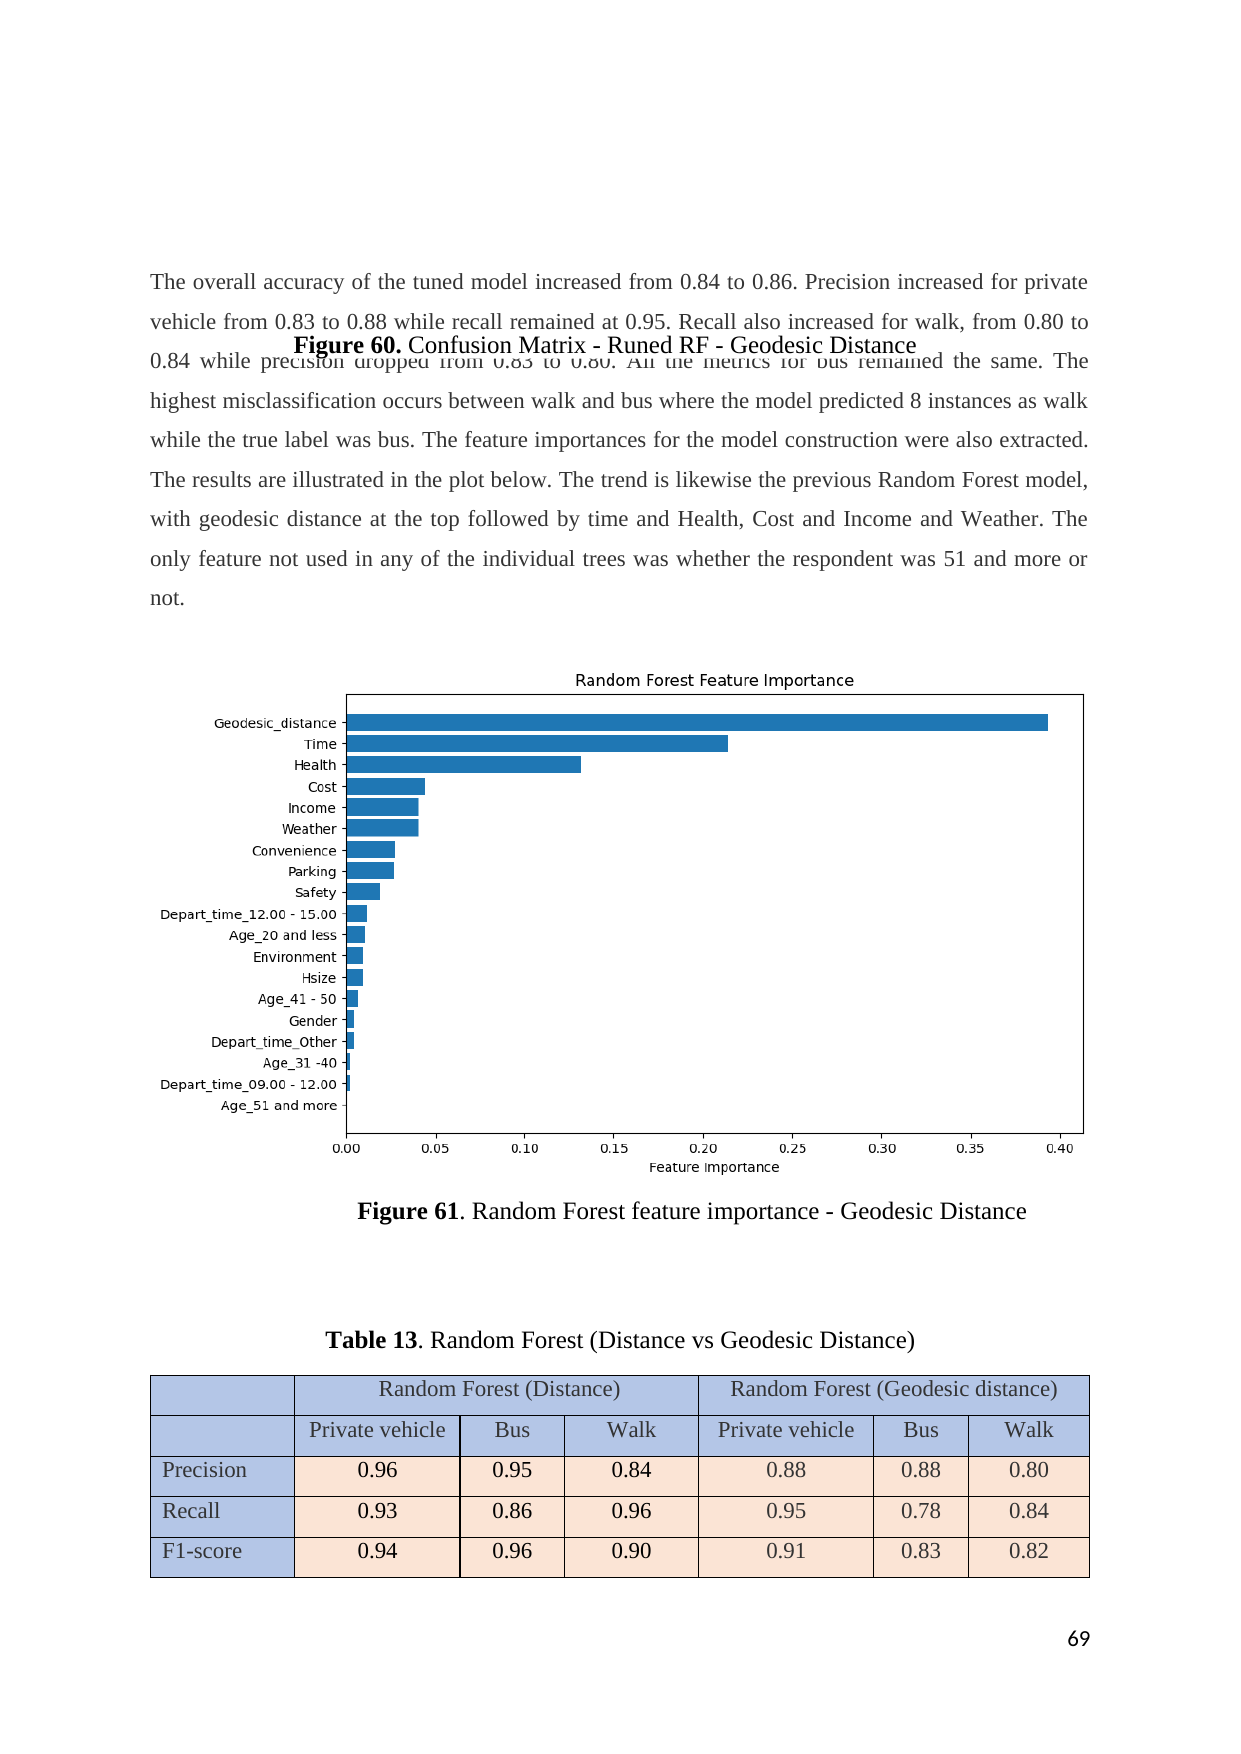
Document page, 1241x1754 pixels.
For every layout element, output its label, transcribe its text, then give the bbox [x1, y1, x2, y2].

table_cell Walk [969, 1416, 1089, 1456]
table_cell Private vehicle [699, 1416, 873, 1456]
text The overall accuracy of the tuned model increased from 0.84 to 0.86. Precision increased for private vehicle from 0.83 to 0.88 while recall remained at 0.95. Recall also increased for walk, from 0.80 to 0.84 while precision dropped from 0.83 to 0.80. All the metrics for bus remained the same. The highest misclassification occurs between walk and bus where the model predicted 8 instances as walk while the true label was bus. The feature importances for the model construction were also extracted. The results are illustrated in the plot below. The trend is likewise the previous Random Forest model, with geodesic distance at the top followed by time and Health, Cost and Income and Weather. The only feature not used in any of the individual trees was whether the respondent was 51 and more or not. [150, 268, 1090, 611]
table_cell 0.84 [565, 1457, 698, 1496]
table_cell 0.95 [699, 1497, 873, 1537]
table_header [151, 1376, 294, 1415]
picture [150, 663, 1091, 1183]
table_cell 0.93 [295, 1497, 459, 1537]
table_cell Precision [151, 1457, 294, 1496]
table_cell 0.96 [295, 1457, 459, 1496]
table_cell 0.95 [461, 1457, 564, 1496]
table_cell 0.88 [874, 1457, 968, 1496]
table_cell 0.82 [969, 1538, 1089, 1577]
text Table 13. Random Forest (Distance vs Geodesic Distance) [150, 1325, 1090, 1354]
table_header Random Forest (Geodesic distance) [699, 1376, 1089, 1415]
table_cell F1-score [151, 1538, 294, 1577]
table_cell 0.90 [565, 1538, 698, 1577]
table_cell Bus [461, 1416, 564, 1456]
text Figure 61. Random Forest feature importance - Geodesic Distance [150, 1196, 1090, 1225]
table_header Random Forest (Distance) [295, 1376, 698, 1415]
table_cell 0.78 [874, 1497, 968, 1537]
table_cell 0.94 [295, 1538, 459, 1577]
table_cell 0.91 [699, 1538, 873, 1577]
table_cell 0.83 [874, 1538, 968, 1577]
table_cell Private vehicle [295, 1416, 459, 1456]
table_cell Walk [565, 1416, 698, 1456]
table_cell [151, 1416, 294, 1456]
table_cell 0.96 [461, 1538, 564, 1577]
table_cell 0.80 [969, 1457, 1089, 1496]
table_cell 0.84 [969, 1497, 1089, 1537]
table_cell 0.96 [565, 1497, 698, 1537]
table_cell Recall [151, 1497, 294, 1537]
table_cell 0.86 [461, 1497, 564, 1537]
table_cell 0.88 [699, 1457, 873, 1496]
table_cell Bus [874, 1416, 968, 1456]
